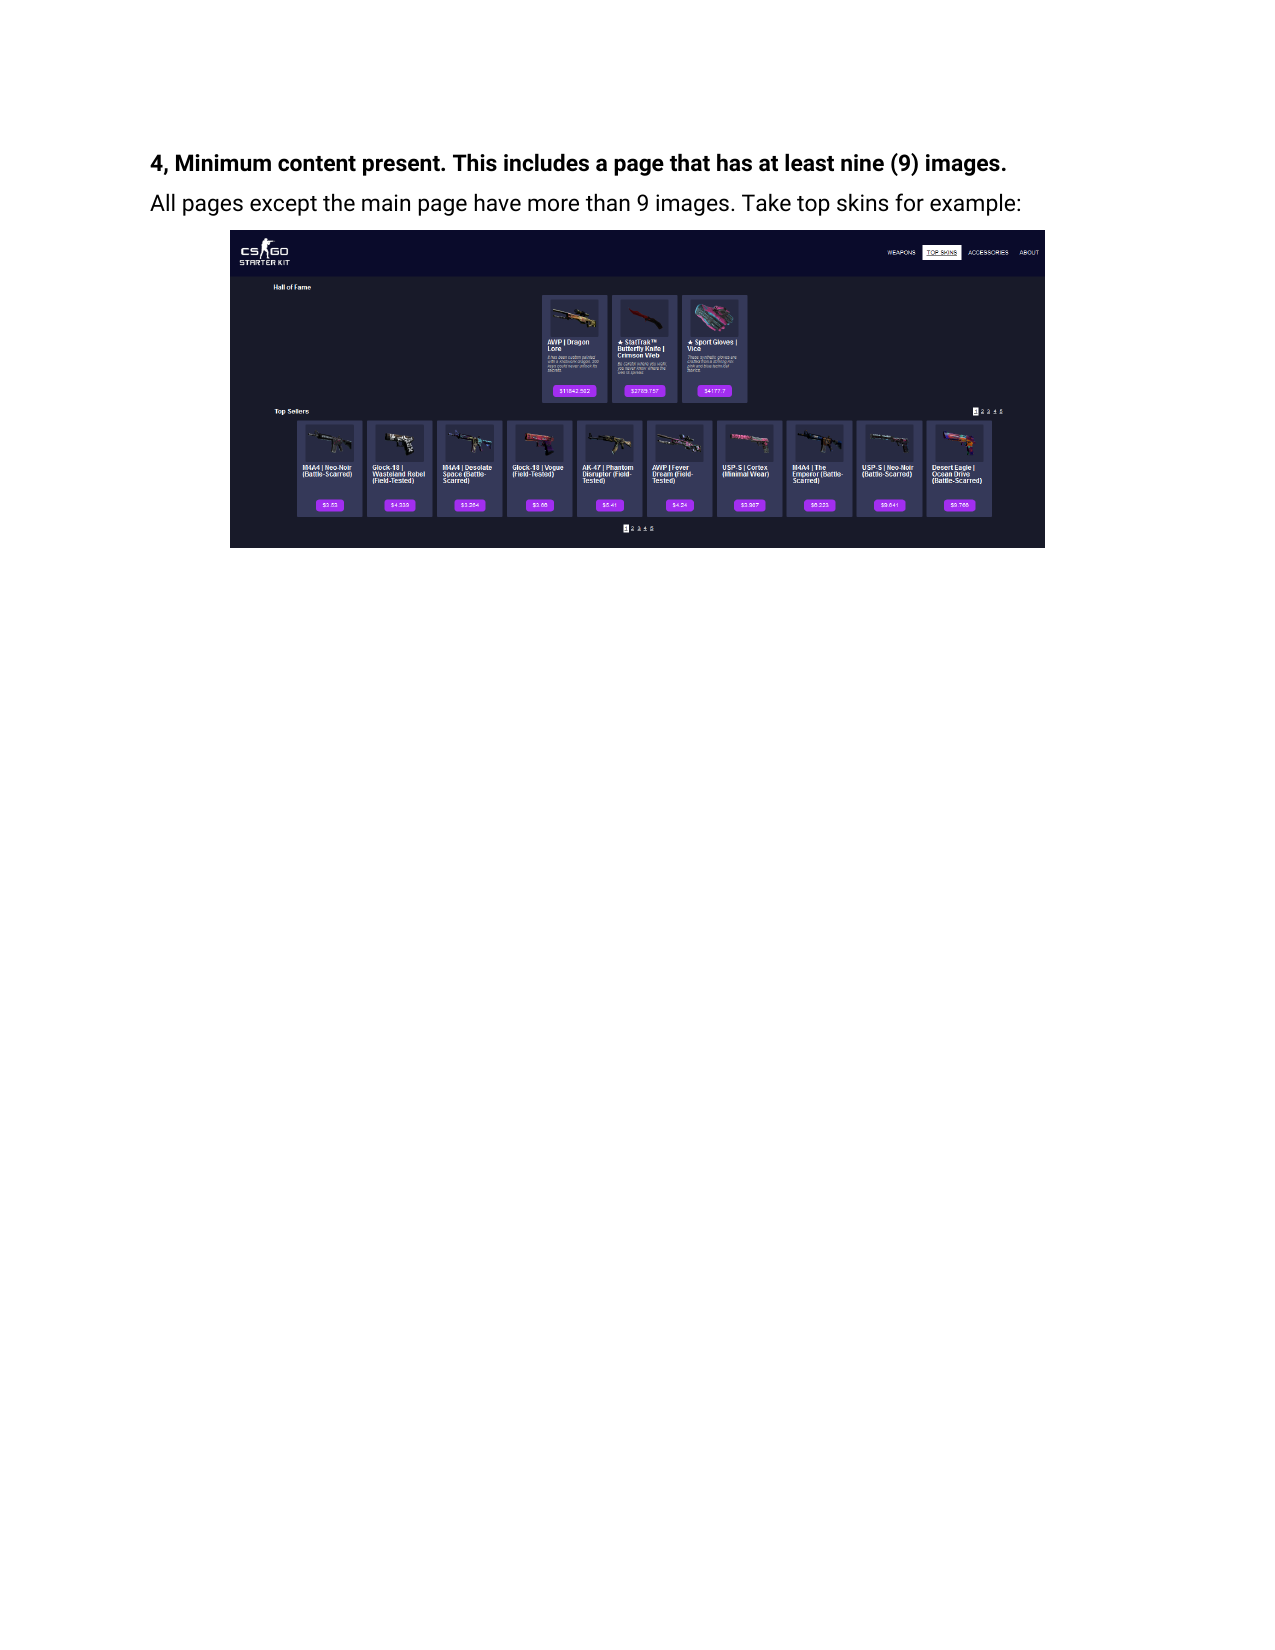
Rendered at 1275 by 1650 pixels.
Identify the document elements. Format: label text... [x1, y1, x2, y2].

text 4, Minimum content present. This includes a page that has at least nine (9) images. [150, 150, 1125, 177]
text All pages except the main page have more than 9 images. Take top skins for example: [150, 190, 1125, 217]
picture [230, 230, 1045, 548]
